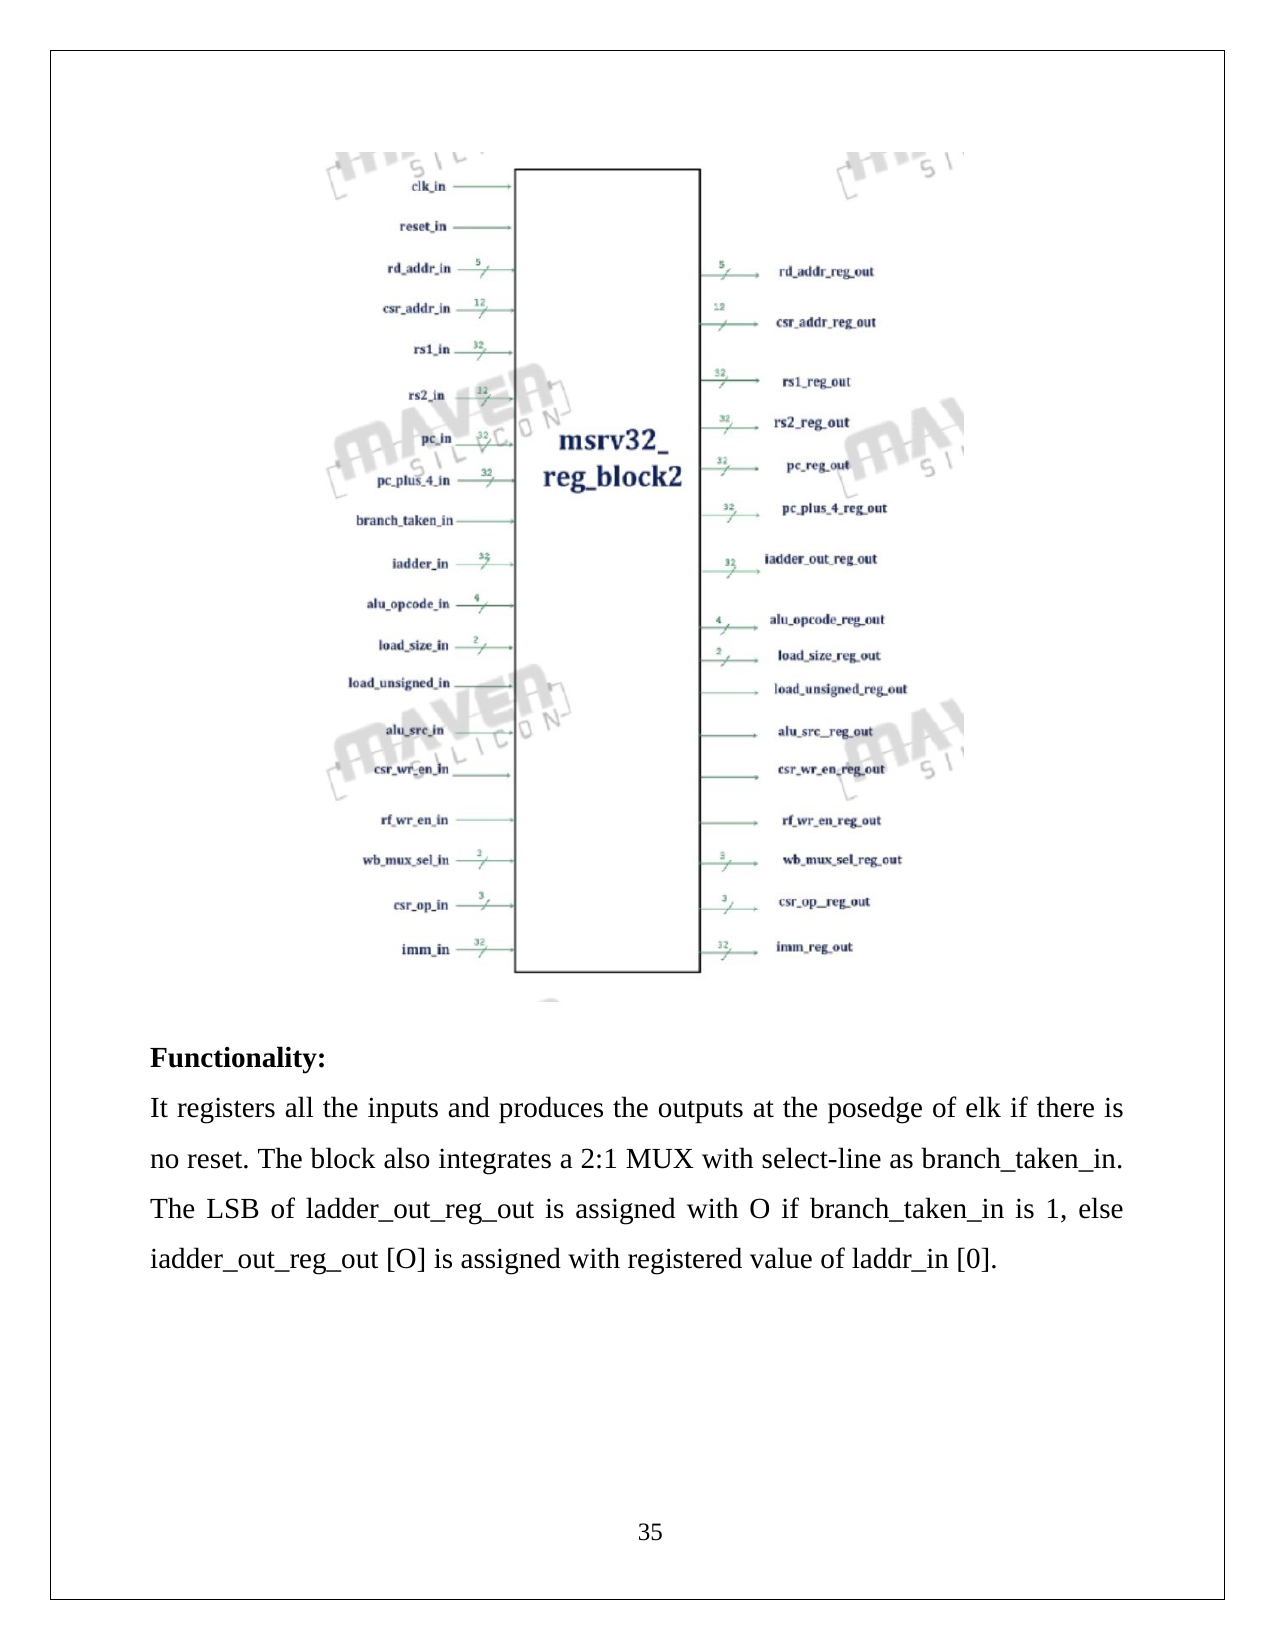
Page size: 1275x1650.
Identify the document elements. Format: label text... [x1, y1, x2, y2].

text It registers all the inputs and produces the outputs at the posedge of elk if there is no reset. The block also integrates a 2:1 MUX with select-line as branch_taken_in. The LSB of ladder_out_reg_out is assigned with O if branch_taken_in is 1, else iadder_out_reg_out [O] is assigned with registered value of laddr_in [0]. [150, 1091, 1125, 1275]
text Functionality: [150, 1040, 1161, 1074]
picture [319, 152, 964, 1008]
